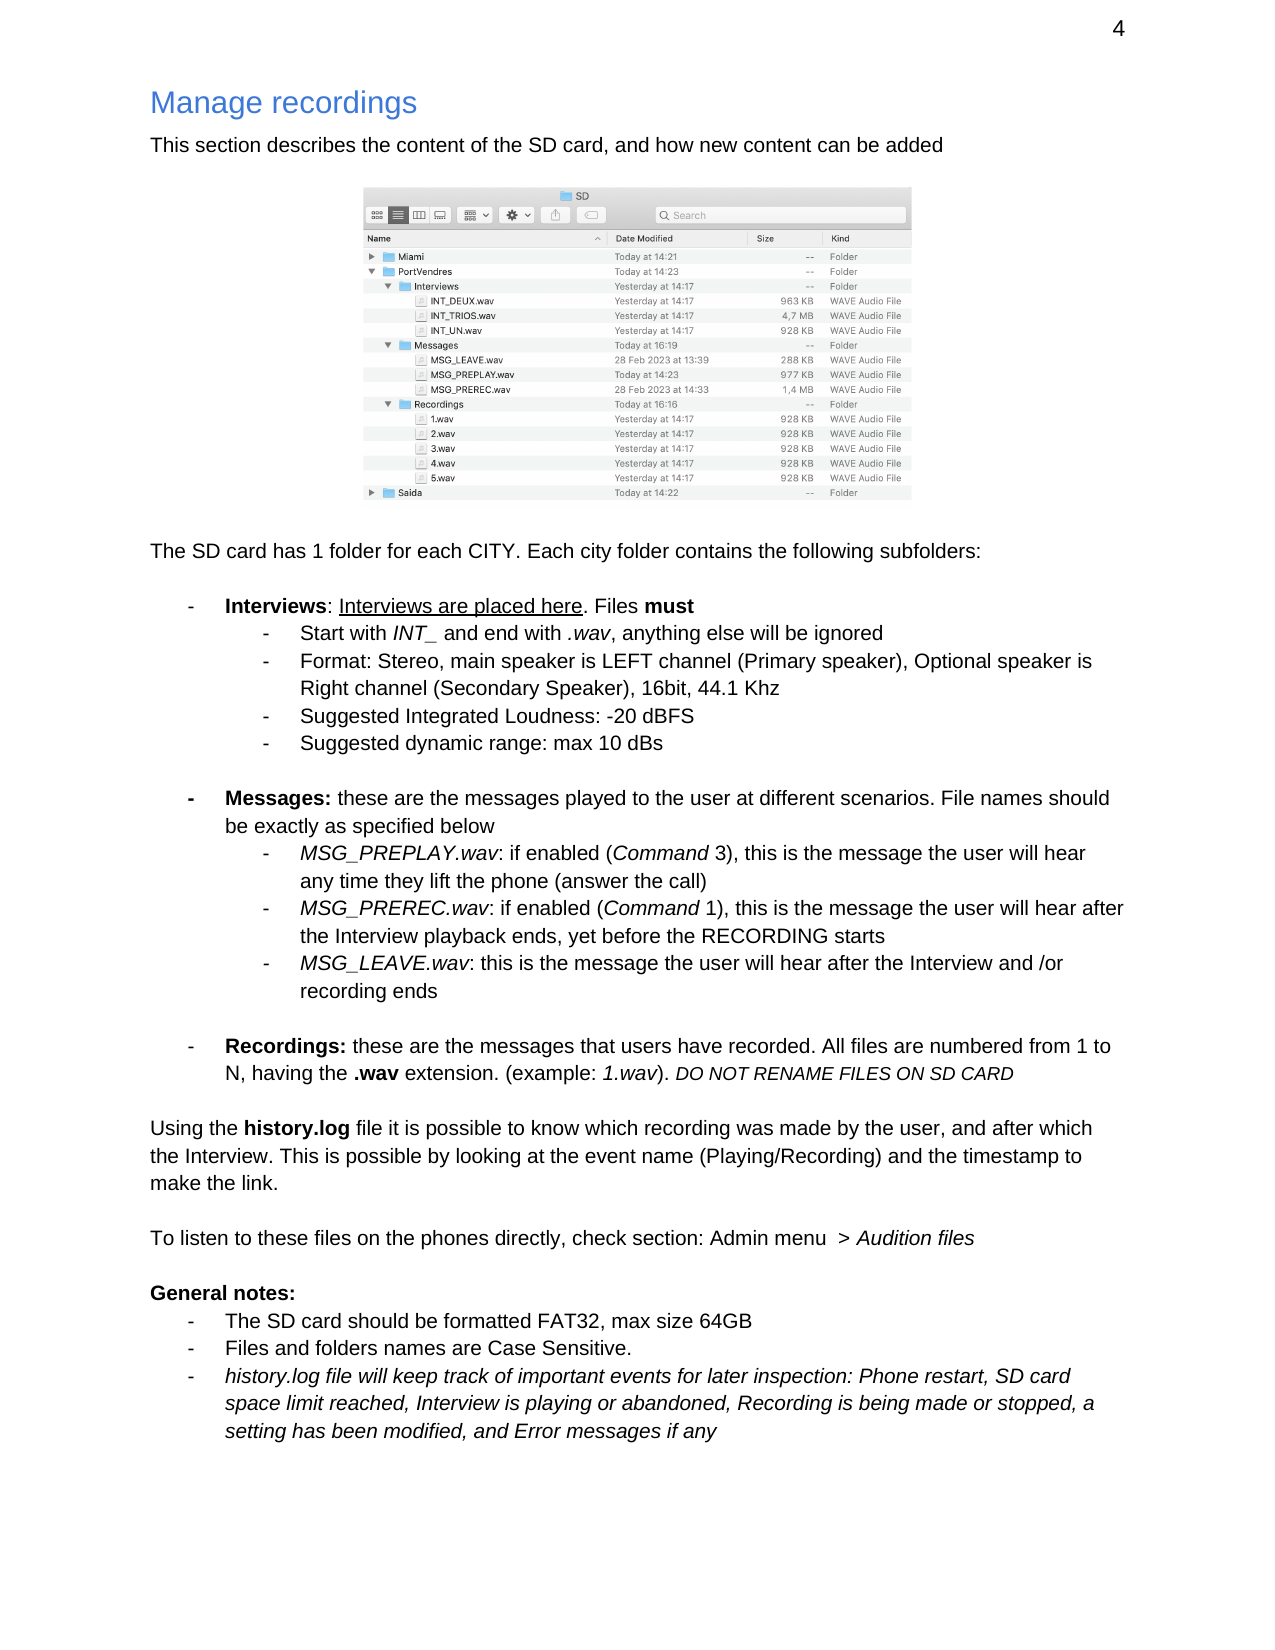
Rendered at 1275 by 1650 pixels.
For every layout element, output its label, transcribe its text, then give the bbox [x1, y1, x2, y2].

text To listen to these files on the phones directly, check section: Admin menu > Audition files [150, 1226, 1125, 1250]
text General notes: [150, 1281, 1125, 1305]
list Recordings: these are the messages that users have recorded. All files are numbered from 1 to N, having the .wav extension. (example: 1.wav). DO NOT RENAME FILES ON SD CARD [187, 1033, 1125, 1085]
list Interviews: Interviews are placed here. Files must [187, 593, 1125, 617]
list Suggested Integrated Loudness: -20 dBFS [262, 703, 1125, 727]
list MSG_PREREC.wav: if enabled (Command 1), this is the message the user will hear after the Interview playback ends, yet before the RECORDING starts [262, 896, 1125, 947]
list history.log file will keep track of important events for later inspection: Phone restart, SD card space limit reached, Interview is playing or abandoned, Recording is being made or stopped, a setting has been modified, and Error messages if any [187, 1363, 1125, 1442]
text This section describes the content of the SD card, and how new content can be added [150, 133, 1125, 157]
subtitle Manage recordings [150, 84, 1125, 120]
list MSG_PREPLAY.wav: if enabled (Command 3), this is the message the user will hear any time they lift the phone (answer the call) [262, 841, 1125, 892]
list Start with INT_ and end with .wav, anything else will be ignored [262, 621, 1125, 645]
text The SD card has 1 folder for each CITY. Each city folder contains the following subfolders: [150, 538, 1125, 562]
list The SD card should be formatted FAT32, max size 64GB [187, 1308, 1125, 1332]
list MSG_LEAVE.wav: this is the message the user will hear after the Interview and /or recording ends [262, 951, 1125, 1002]
list Format: Stereo, main speaker is LEFT channel (Primary speaker), Optional speaker is Right channel (Secondary Speaker), 16bit, 44.1 Khz [262, 648, 1125, 700]
picture [363, 187, 912, 508]
text Using the history.log file it is possible to know which recording was made by the user, and after which the Interview. This is possible by looking at the event name (Playing/Recording) and the timestamp to make the link. [150, 1116, 1125, 1195]
list Files and folders names are Case Sensitive. [187, 1336, 1125, 1360]
list Suggested dynamic range: max 10 dBs [262, 731, 1125, 755]
list Messages: these are the messages played to the user at different scenarios. File names should be exactly as specified below [187, 786, 1125, 837]
